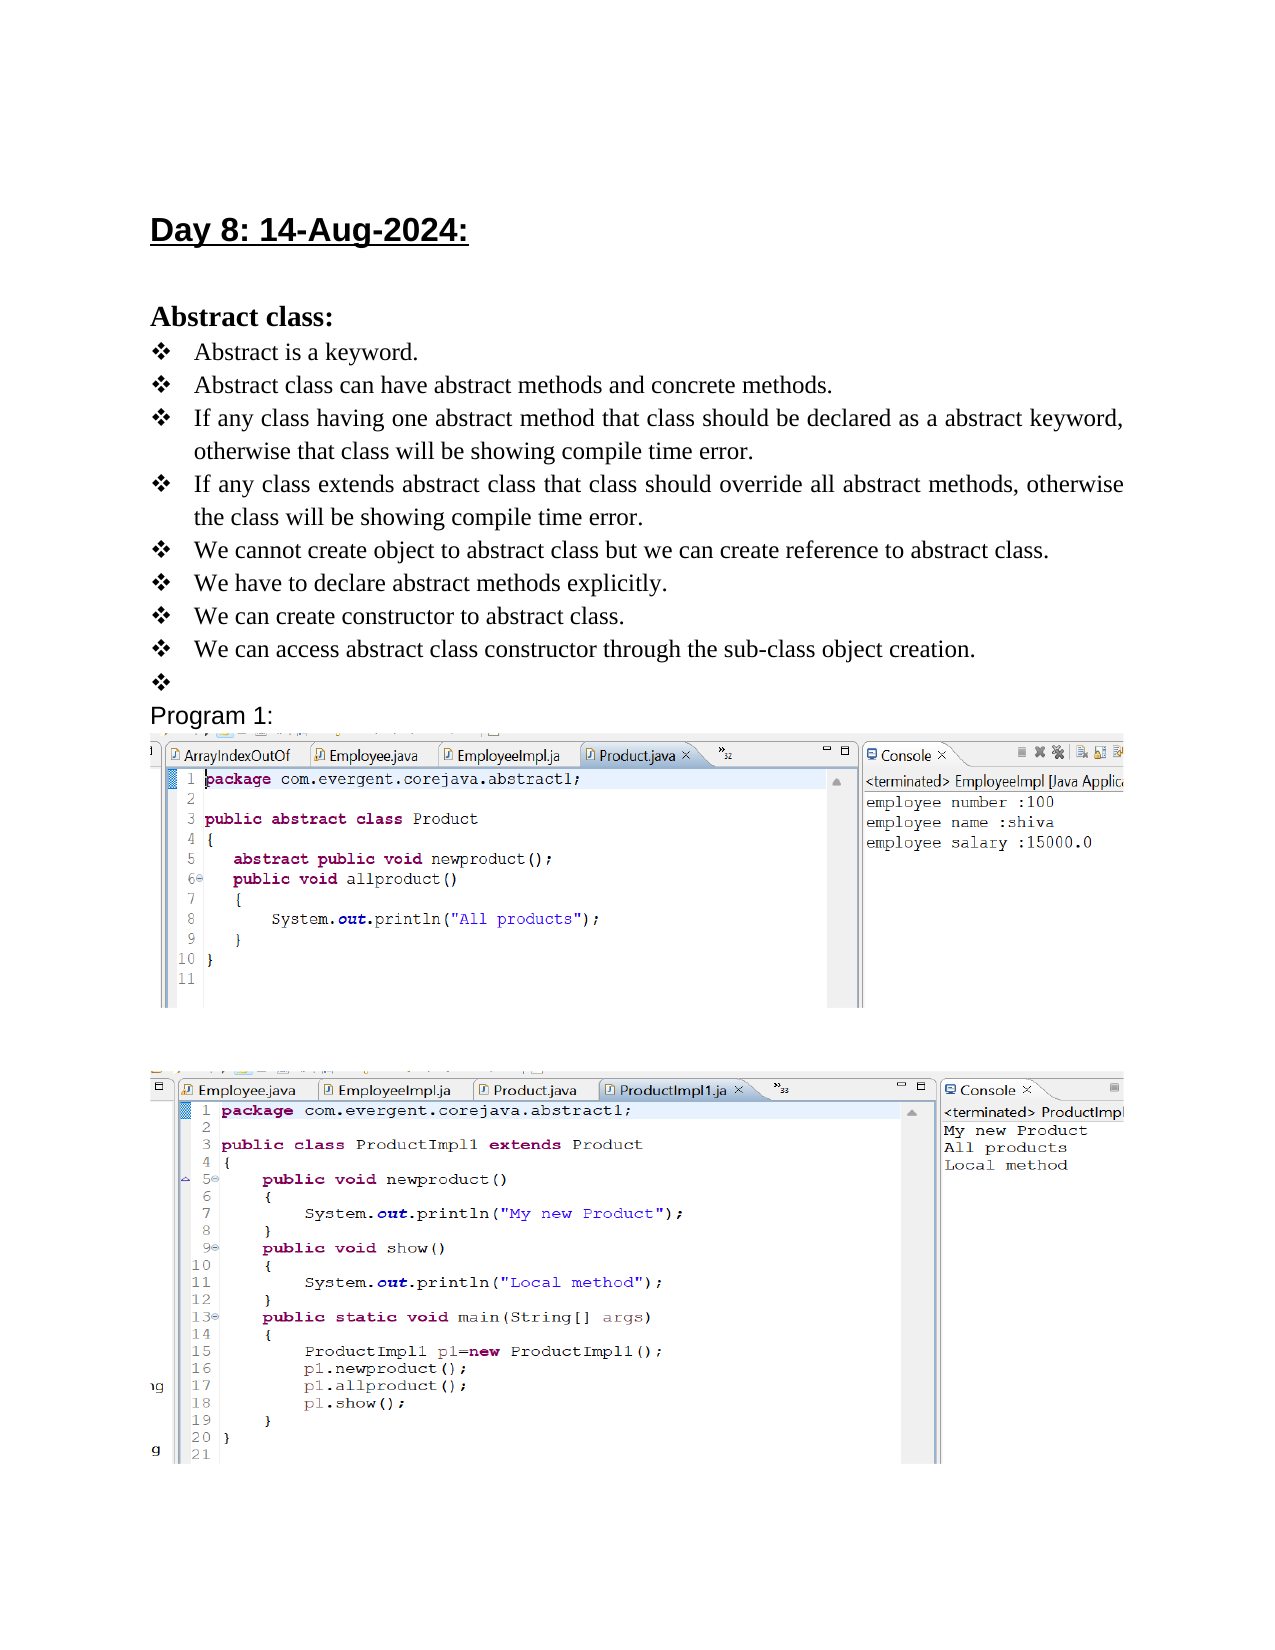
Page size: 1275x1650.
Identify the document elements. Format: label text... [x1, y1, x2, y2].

list Abstract class can have abstract methods and concrete methods. [150, 370, 1125, 399]
picture [150, 733, 1124, 1008]
list We can create constructor to abstract class. [150, 601, 1125, 630]
list We can access abstract class constructor through the sub-class object creation. [150, 634, 1125, 663]
list If any class having one abstract method that class should be declared as a abstract keyword, otherwise that class will be showing compile time error. [150, 403, 1125, 465]
text Day 8: 14-Aug-2024: [150, 210, 1125, 249]
list Abstract is a keyword. [150, 337, 1125, 366]
list We cannot create object to abstract class but we can create reference to abstract class. [150, 535, 1125, 564]
list If any class extends abstract class that class should override all abstract methods, otherwise the class will be showing compile time error. [150, 469, 1125, 531]
list Program 1: [150, 701, 1125, 729]
picture [150, 1071, 1124, 1464]
list Abstract class: [150, 299, 1125, 332]
list We have to declare abstract methods explicitly. [150, 568, 1125, 597]
